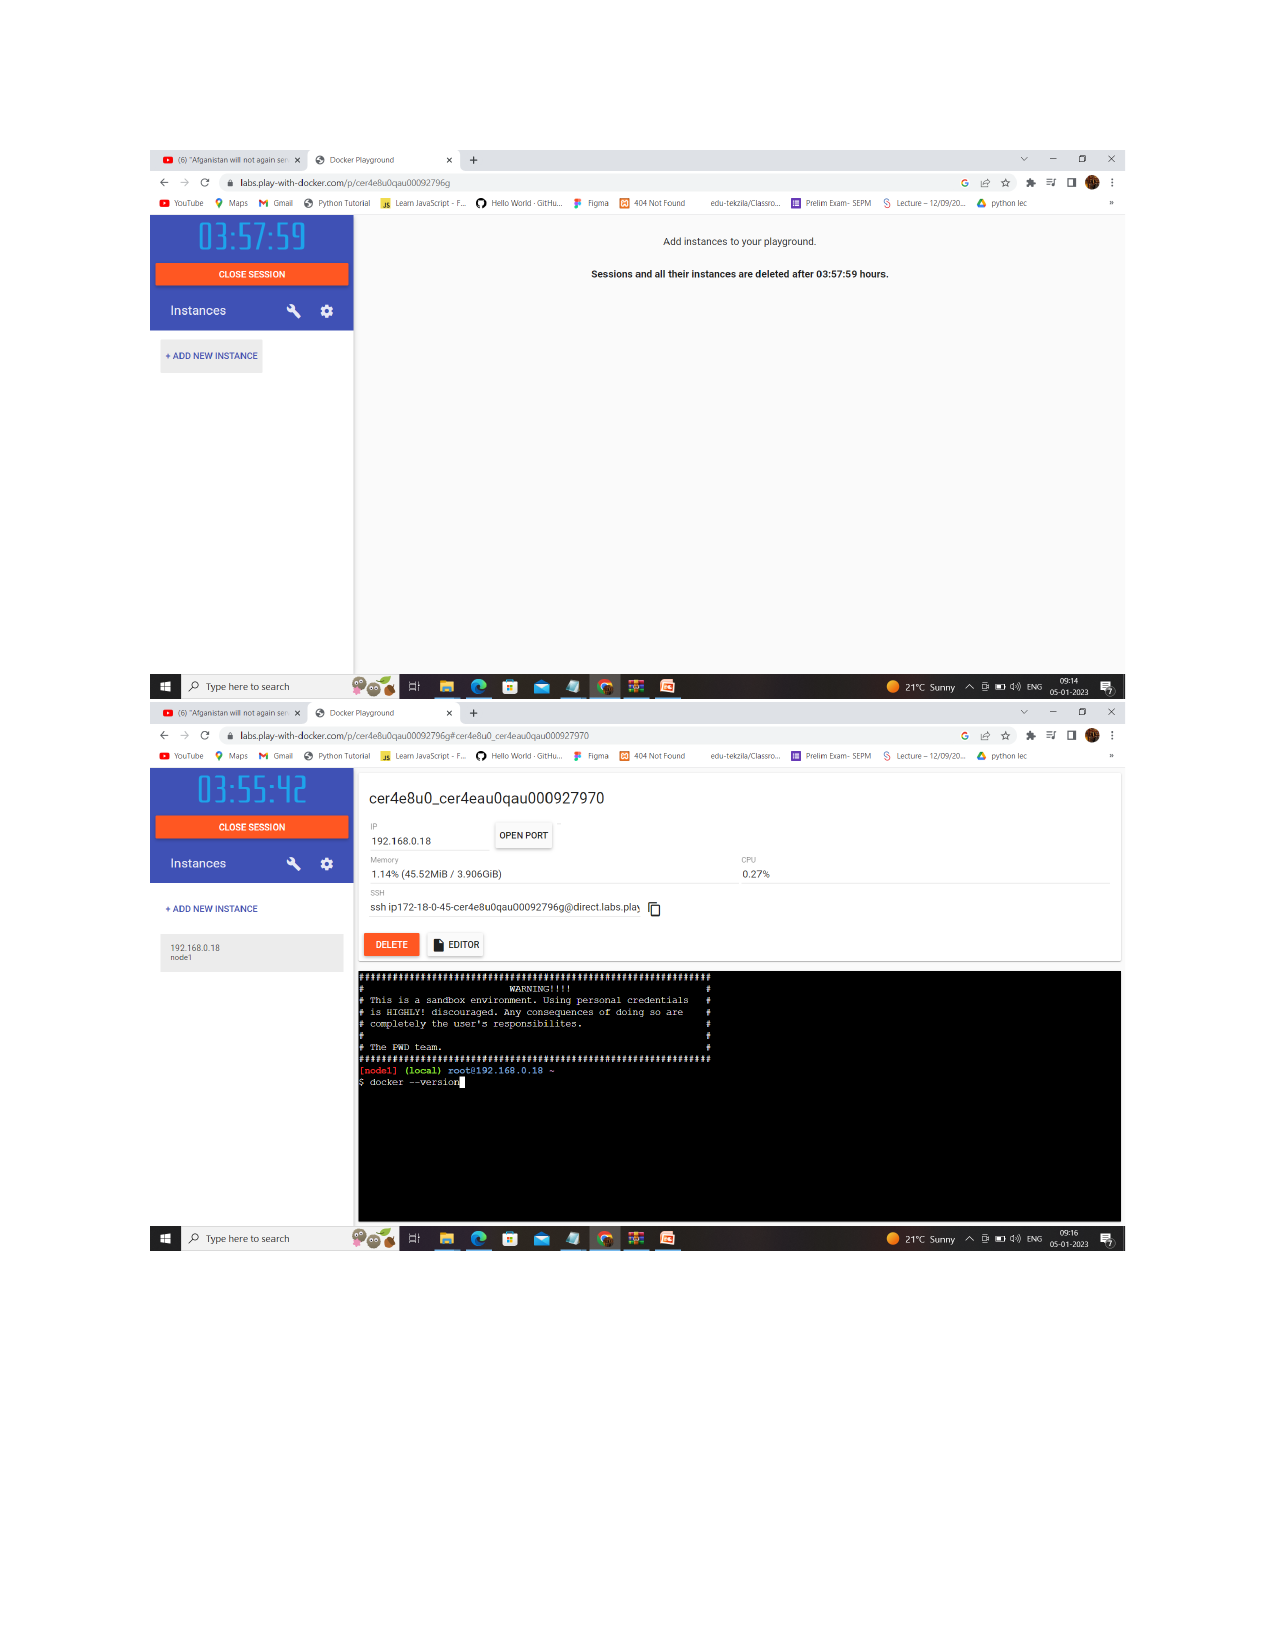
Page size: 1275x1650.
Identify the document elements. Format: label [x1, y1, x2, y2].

picture [150, 150, 1125, 699]
picture [150, 702, 1125, 1251]
